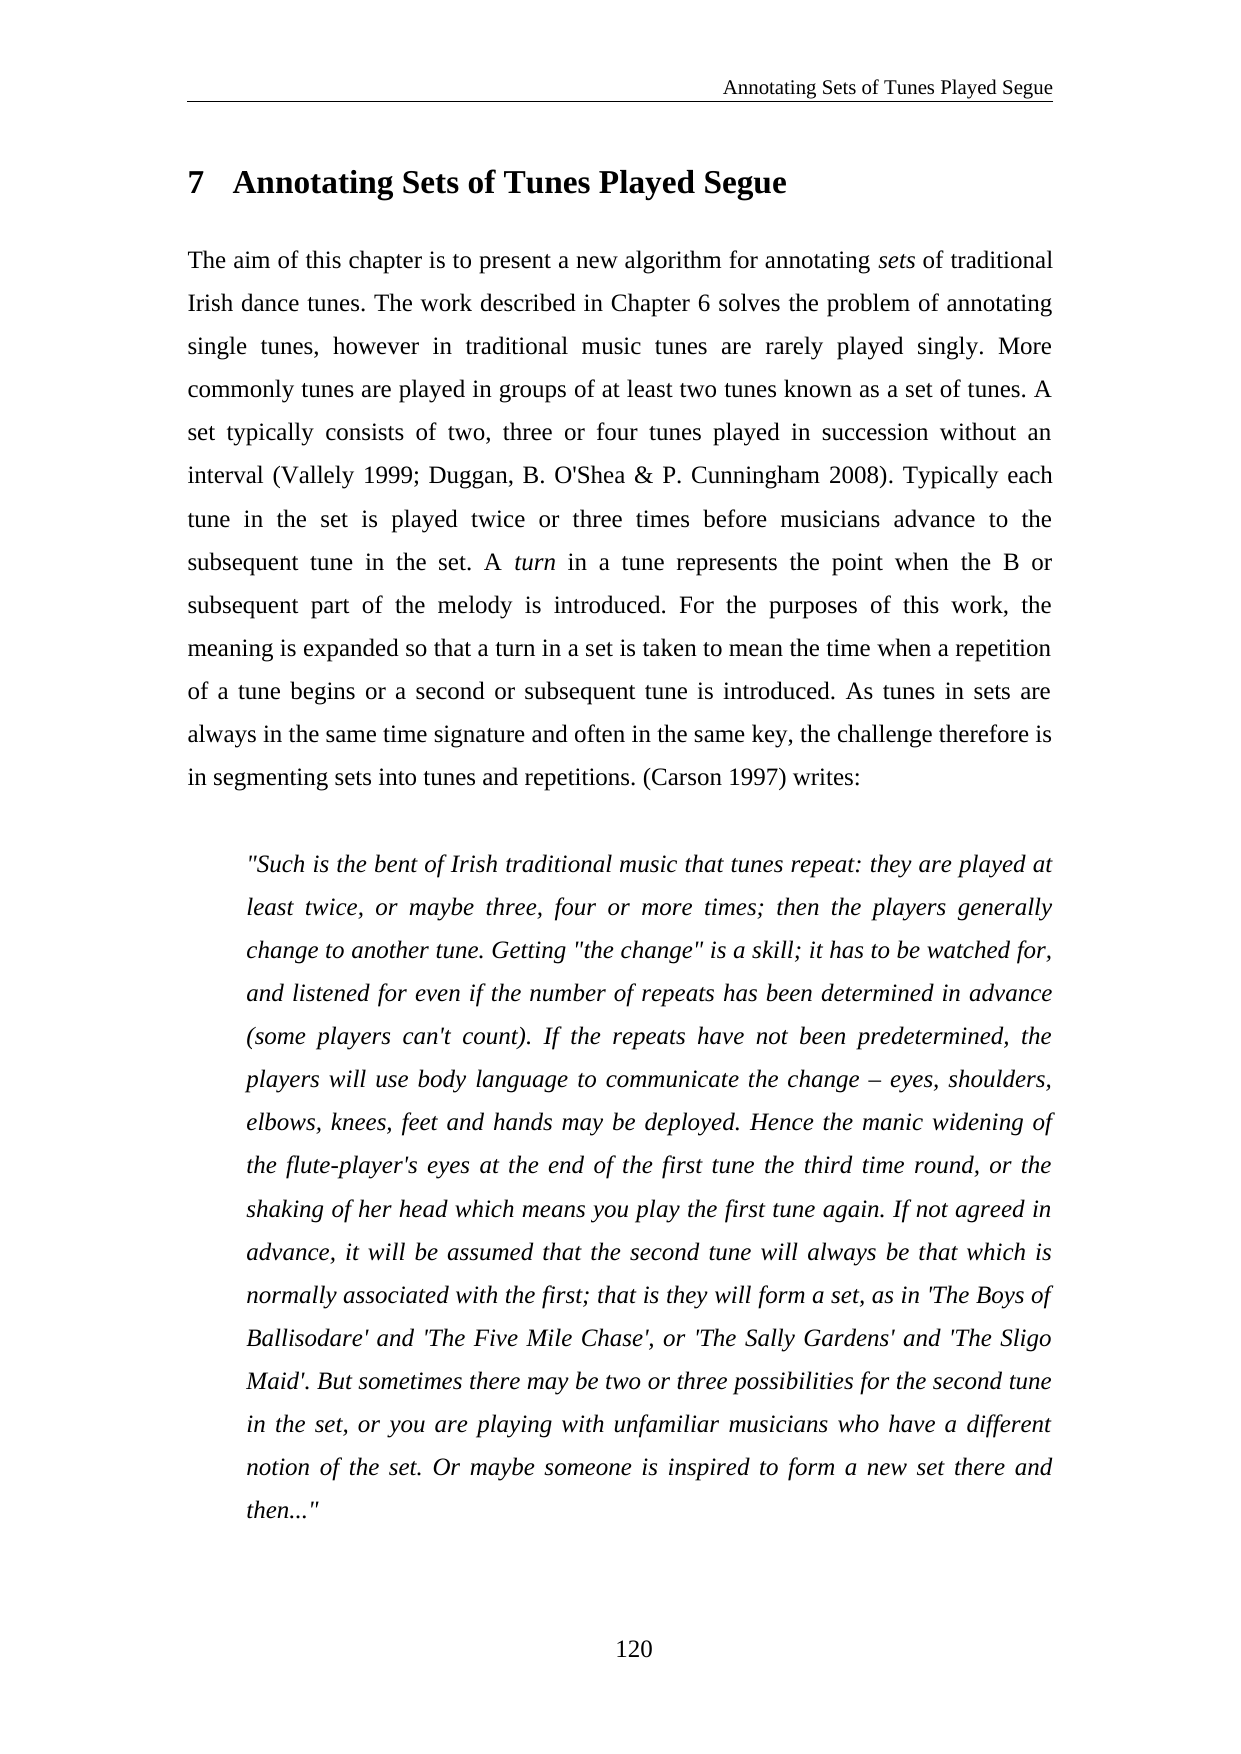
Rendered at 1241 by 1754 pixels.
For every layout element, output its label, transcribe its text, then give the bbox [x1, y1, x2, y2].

text The aim of this chapter is to present a new algorithm for annotating sets of traditional Irish dance tunes. The work described in Chapter 6 solves the problem of annotating single tunes, however in traditional music tunes are rarely played singly. More commonly tunes are played in groups of at least two tunes known as a set of tunes. A set typically consists of two, three or four tunes played in succession without an interval (Vallely 1999; Duggan, B. O'Shea & P. Cunningham 2008). Typically each tune in the set is played twice or three times before musicians advance to the subsequent tune in the set. A turn in a tune represents the point when the B or subsequent part of the melody is introduced. For the purposes of this work, the meaning is expanded so that a turn in a set is taken to mean the time when a repetition of a tune begins or a second or subsequent tune is introduced. As tunes in sets are always in the same time signature and often in the same key, the challenge therefore is in segmenting sets into tunes and repetitions. writes: [187, 245, 1053, 791]
text "Such is the bent of Irish traditional music that tunes repeat: they are played at least twice, or maybe three, four or more times; then the players generally change to another tune. Getting "the change" is a skill; it has to be watched for, and listened for even if the number of repeats has been determined in advance (some players can't count). If the repeats have not been predetermined, the players will use body language to communicate the change – eyes, shoulders, elbows, knees, feet and hands may be deployed. Hence the manic widening of the flute-player's eyes at the end of the first tune the third time round, or the shaking of her head which means you play the first tune again. If not agreed in advance, it will be assumed that the second tune will always be that which is normally associated with the first; that is they will form a set, as in 'The Boys of Ballisodare' and 'The Five Mile Chase', or 'The Sally Gardens' and 'The Sligo Maid'. But sometimes there may be two or three possibilities for the second tune in the set, or you are playing with unfamiliar musicians who have a different notion of the set. Or maybe someone is inspired to form a new set there and then..." [246, 849, 1053, 1524]
subtitle Annotating Sets of Tunes Played Segue [187, 162, 1053, 201]
